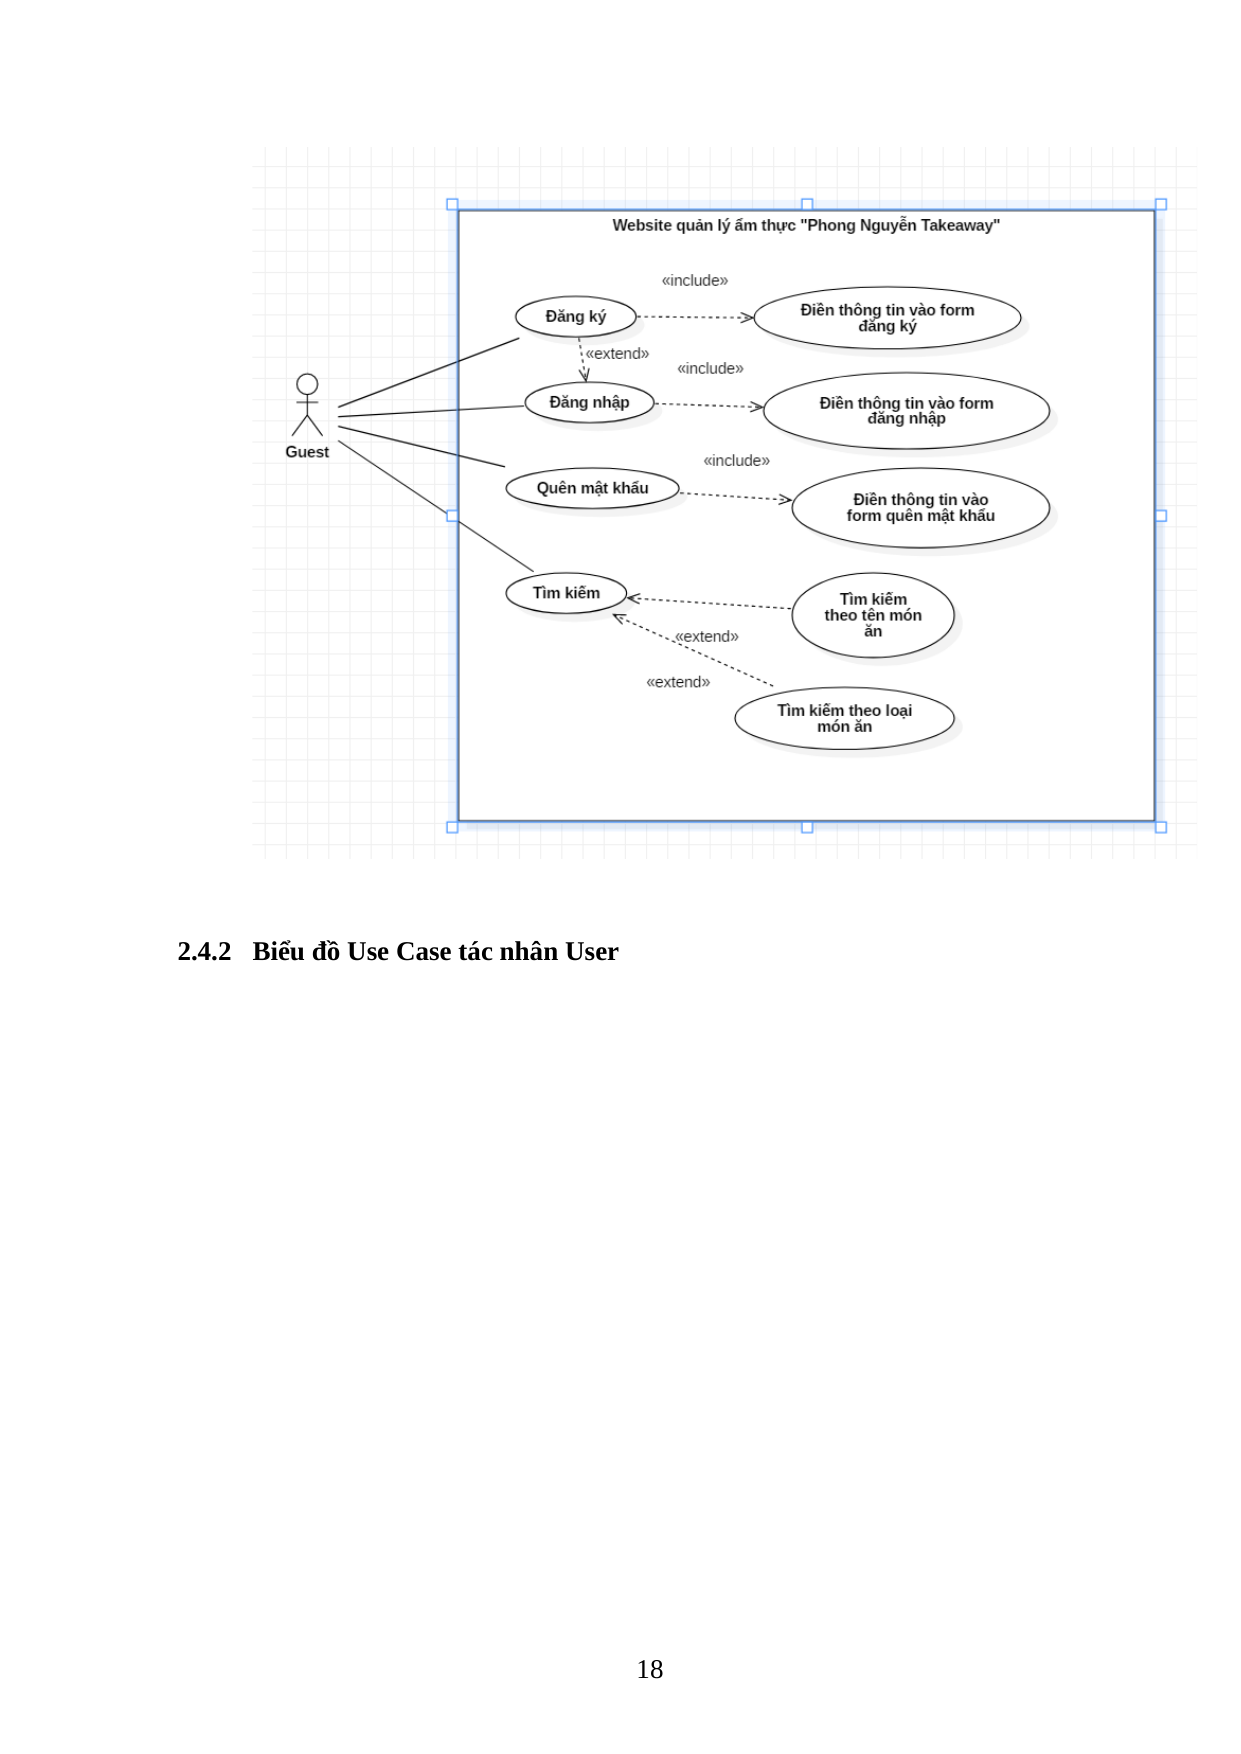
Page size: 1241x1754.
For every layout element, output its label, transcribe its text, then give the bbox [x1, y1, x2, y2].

list Biểu đồ Use Case tác nhân User [177, 935, 1122, 966]
picture [252, 147, 1198, 859]
